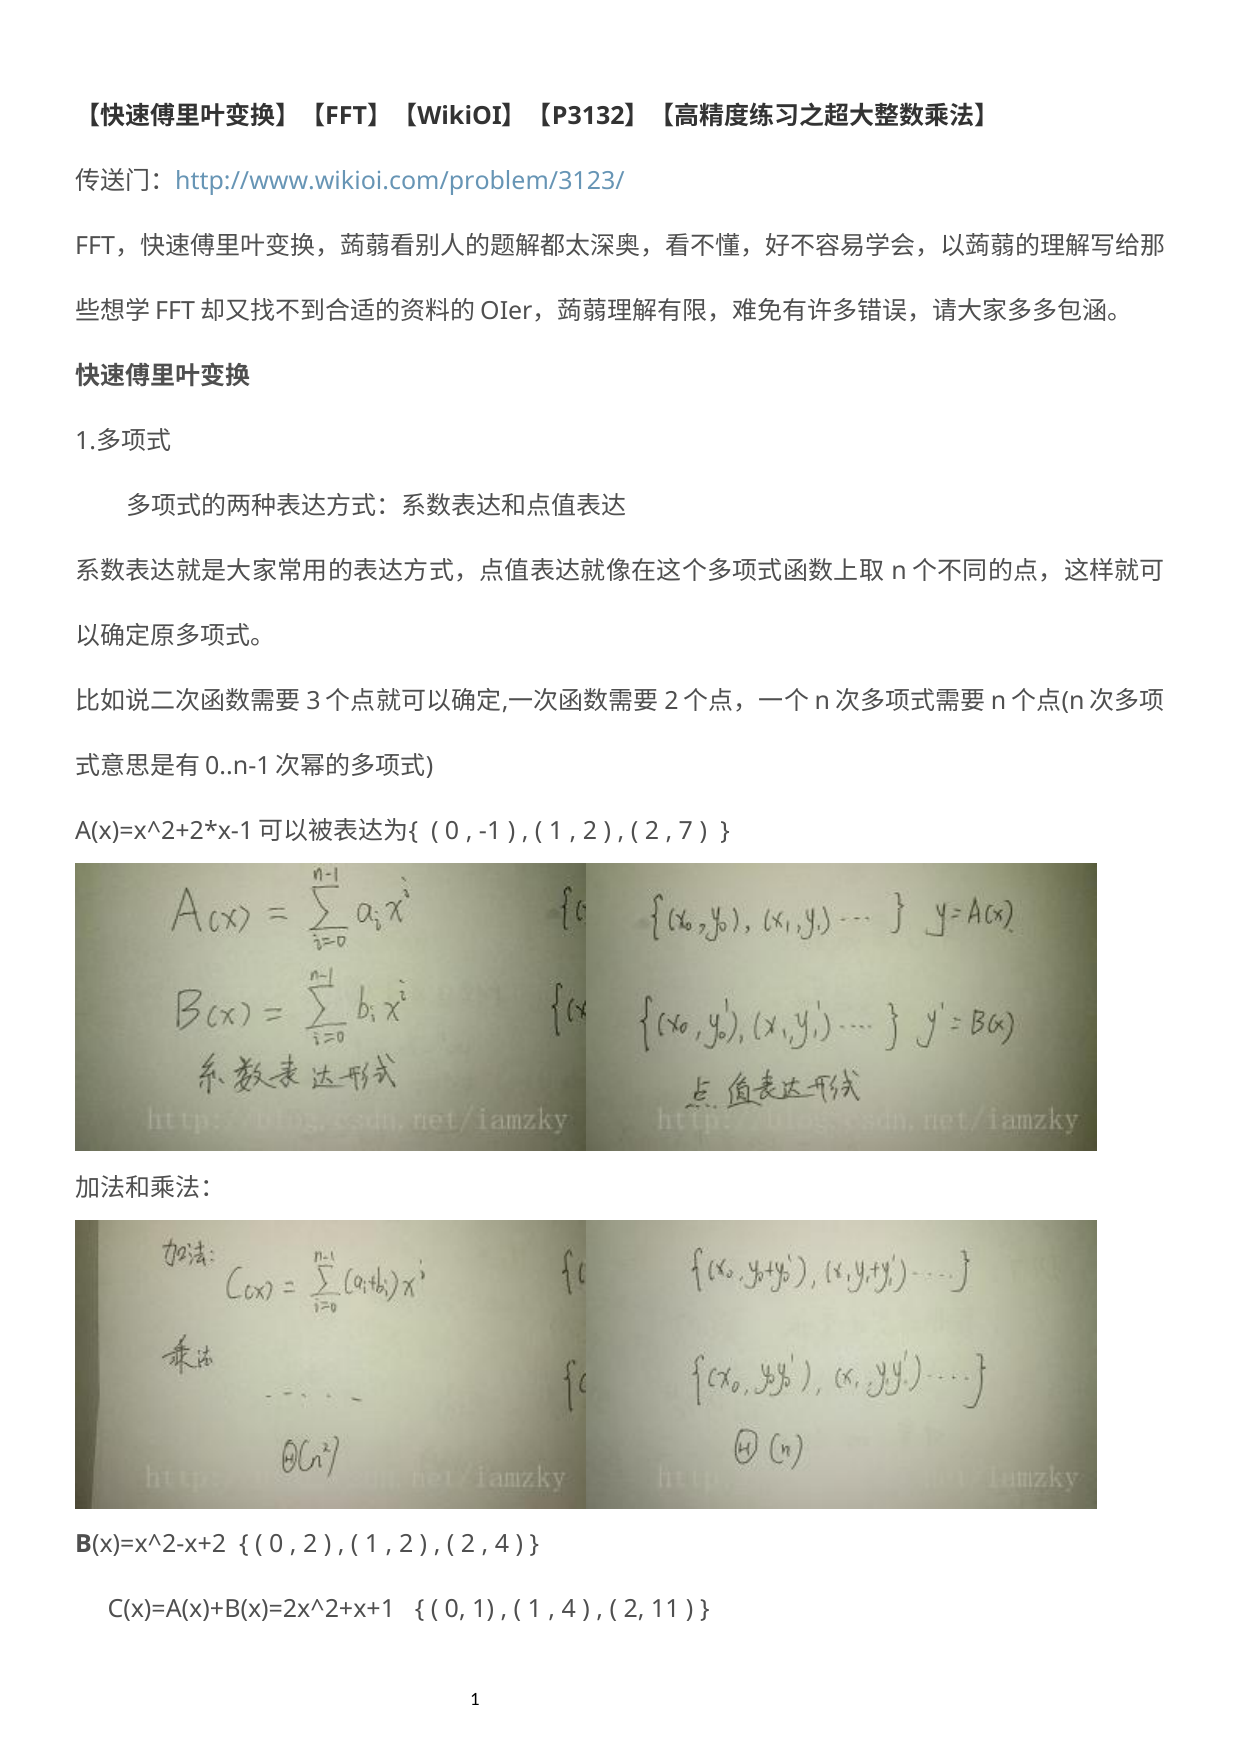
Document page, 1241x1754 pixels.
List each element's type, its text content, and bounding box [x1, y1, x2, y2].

text 多项式的两种表达方式：系数表达和点值表达 [75, 471, 1165, 536]
text 快速傅里叶变换 [75, 341, 1165, 406]
text B(x)=x^2-x+2 { ( 0 , 2 ) , ( 1 , 2 ) , ( 2 , 4 ) } [75, 1511, 1165, 1576]
text 加法和乘法： [75, 1153, 1165, 1218]
text FFT，快速傅里叶变换，蒟蒻看别人的题解都太深奥，看不懂，好不容易学会，以蒟蒻的理解写给那些想学FFT却又找不到合适的资料的OIer，蒟蒻理解有限，难免有许多错误，请大家多多包涵。 [75, 211, 1165, 341]
text 传送门：http://www.wikioi.com/problem/3123/ [75, 146, 1165, 211]
picture [75, 863, 1097, 1151]
text 比如说二次函数需要3个点就可以确定,一次函数需要2个点，一个n次多项式需要n个点(n次多项式意思是有0..n-1次幂的多项式) [75, 666, 1165, 796]
text A(x)=x^2+2*x-1可以被表达为{ ( 0 , -1 ) , ( 1 , 2 ) , ( 2 , 7 ) } [75, 796, 1165, 861]
text 1.多项式 [75, 406, 1165, 471]
picture [75, 1220, 1097, 1509]
subtitle 【快速傅里叶变换】【FFT】【WikiOI】【P3132】【高精度练习之超大整数乘法】 [75, 81, 1165, 146]
text C(x)=A(x)+B(x)=2x^2+x+1 { ( 0, 1) , ( 1 , 4 ) , ( 2, 11 ) } [75, 1576, 1165, 1641]
text 系数表达就是大家常用的表达方式，点值表达就像在这个多项式函数上取n个不同的点，这样就可以确定原多项式。 [75, 536, 1165, 666]
